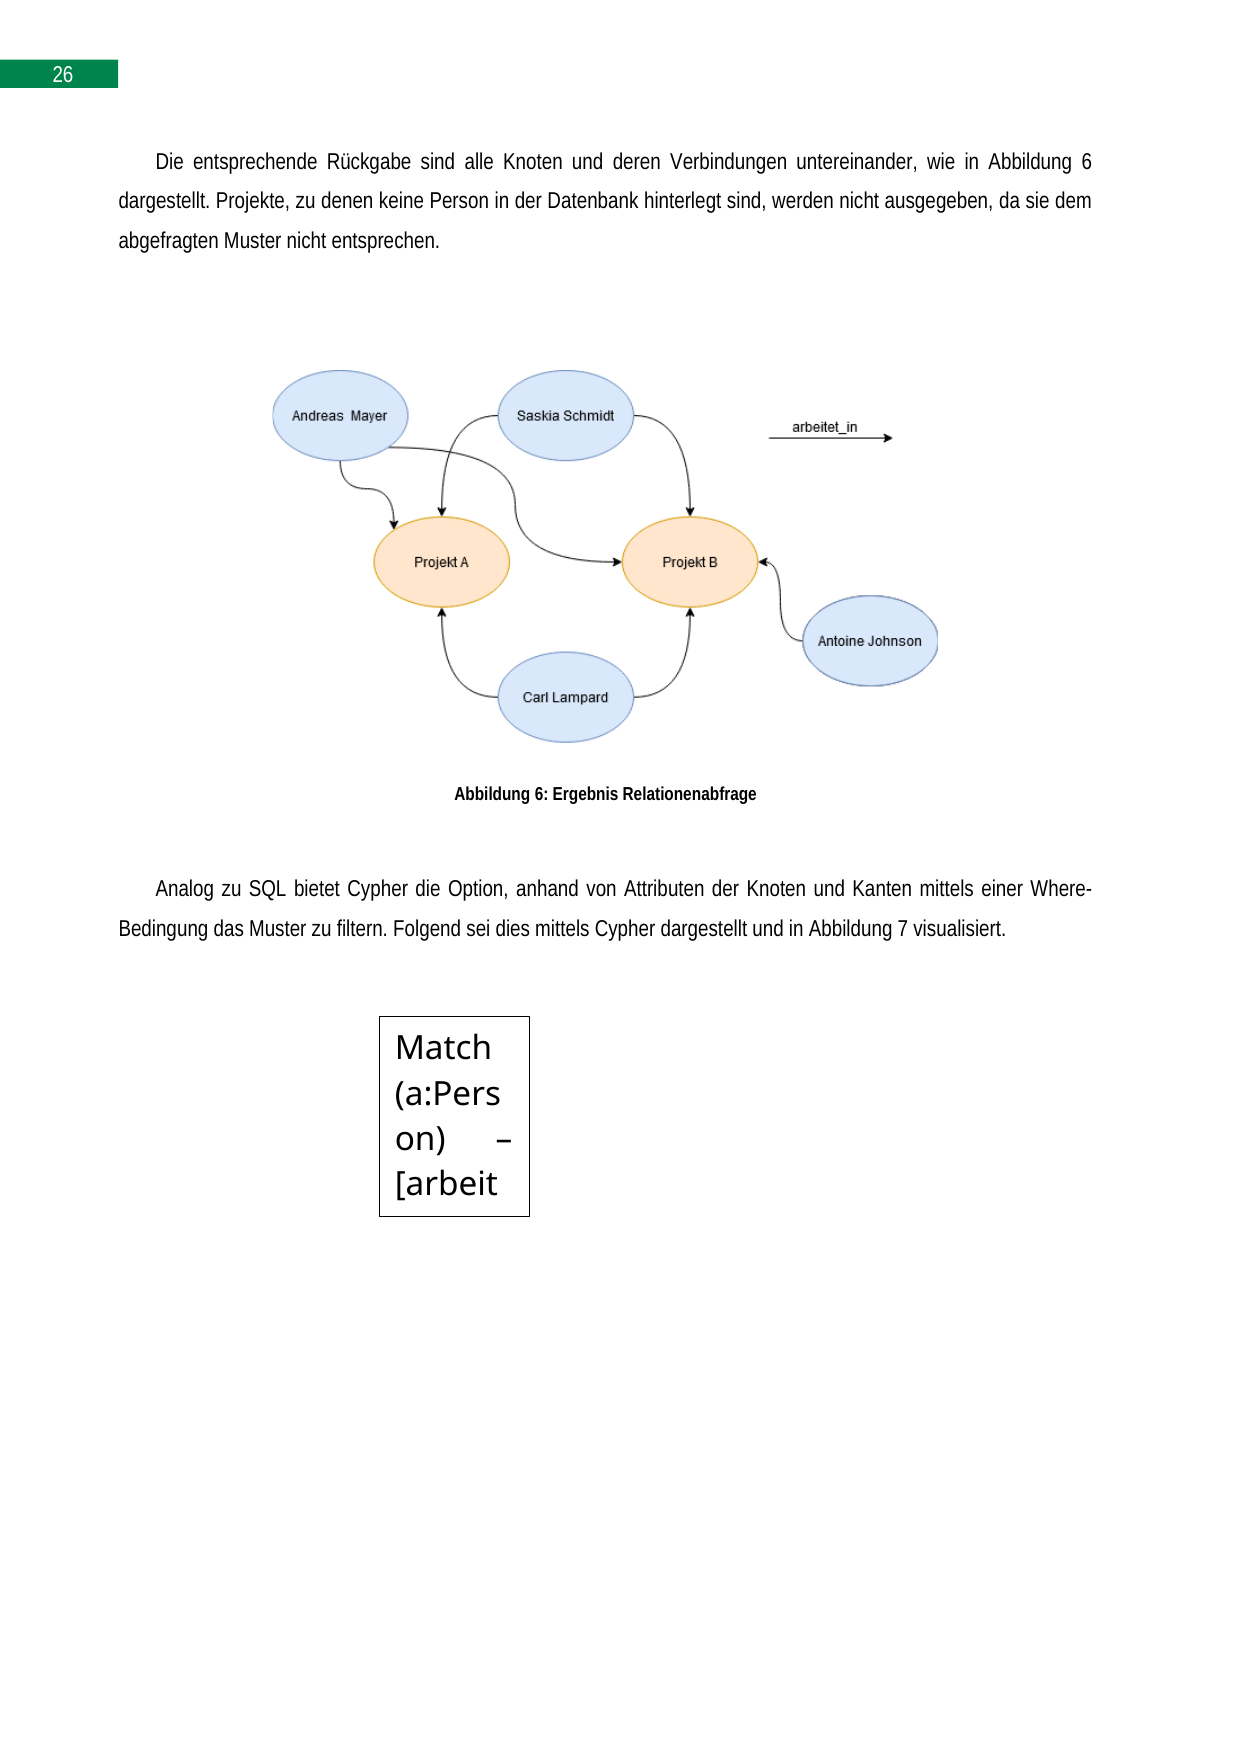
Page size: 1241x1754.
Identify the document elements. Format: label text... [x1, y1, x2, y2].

text Analog zu SQL bietet Cypher die Option, anhand von Attributen der Knoten und Kanten mittels einer Where-Bedingung das Muster zu filtern. Folgend sei dies mittels Cypher dargestellt und in Abbildung 7 visualisiert. [118, 875, 1092, 941]
picture [272, 370, 938, 744]
text Die entsprechende Rückgabe sind alle Knoten und deren Verbindungen untereinander, wie in Abbildung 6 dargestellt. Projekte, zu denen keine Person in der Datenbank hinterlegt sind, werden nicht ausgegeben, da sie dem abgefragten Muster nicht entsprechen. [118, 148, 1092, 253]
